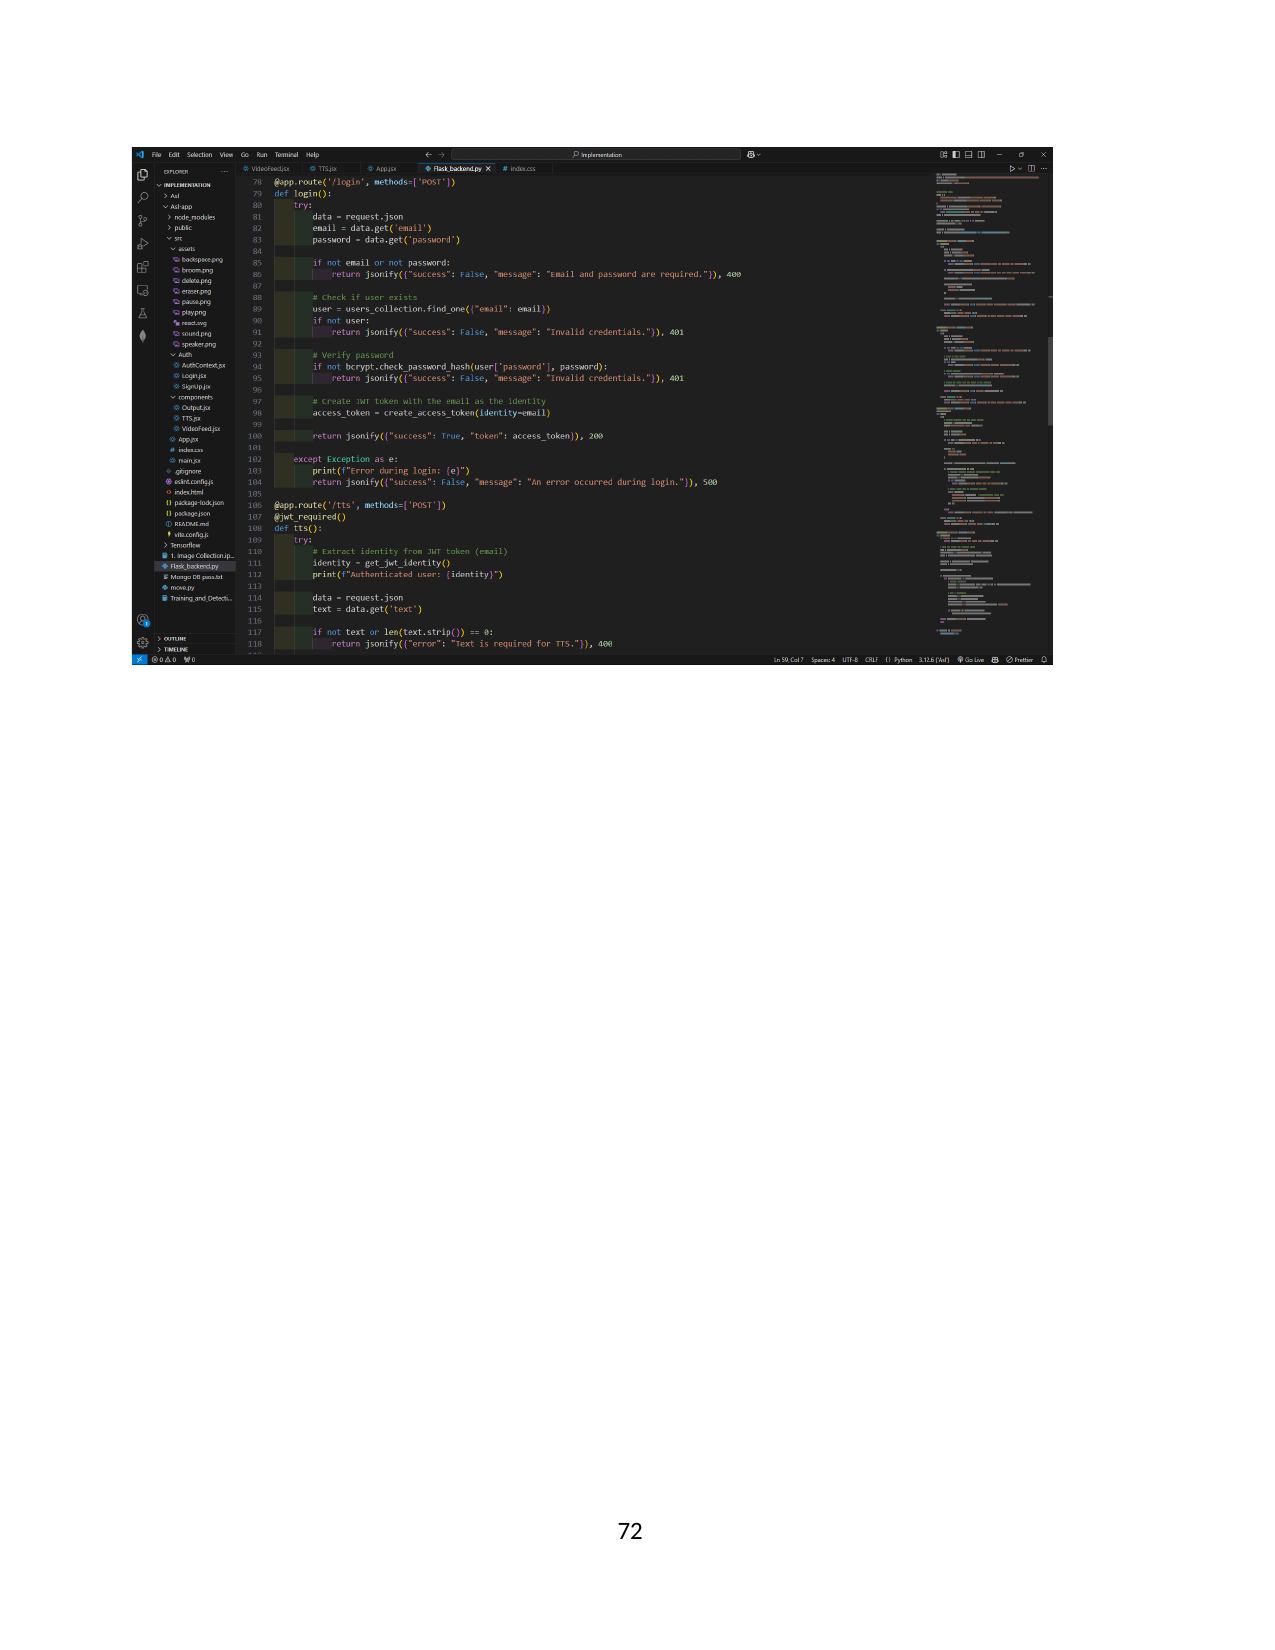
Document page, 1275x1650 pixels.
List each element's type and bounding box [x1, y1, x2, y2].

picture [131, 147, 1053, 665]
